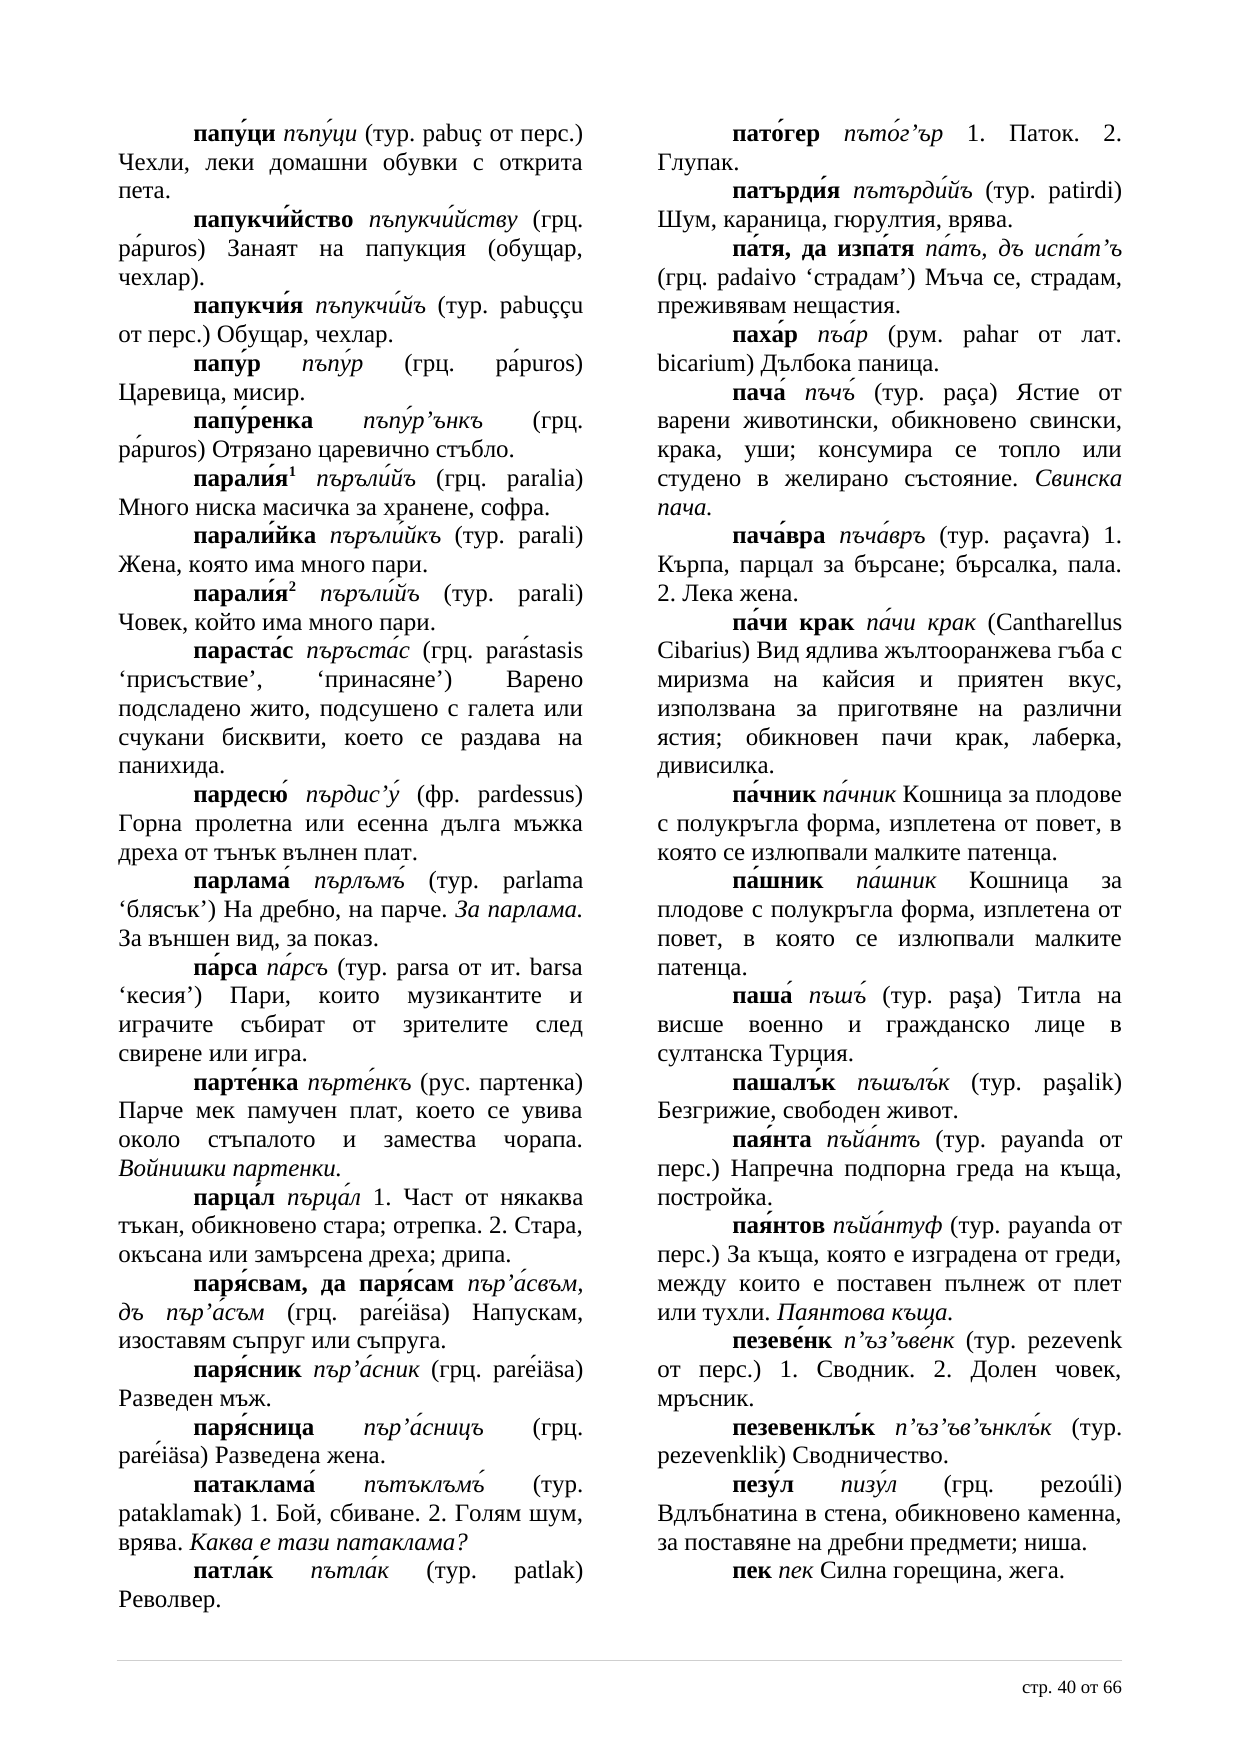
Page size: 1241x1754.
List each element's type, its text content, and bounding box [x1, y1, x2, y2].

text па́чи крак па́чи крак (Cantharellus Cibarius) Вид ядлива жълтооранжева гъба с миризма на кайсия и приятен вкус, използвана за приготвяне на различни ястия; обикновен пачи крак, лаберка, дивисилка. [657, 607, 1122, 779]
text патърди́я пътърди́йъ (тур. patirdi) Шум, караница, гюрултия, врява. [657, 176, 1122, 233]
text па́рса па́рсъ (тур. parsa от ит. barsa ‘кесия’) Пари, които музикантите и играчите събират от зрителите след свирене или игра. [118, 952, 583, 1067]
text паша́ пъшъ́ (тур. paşa) Титла на висше военно и гражданско лице в султанска Турция. [657, 981, 1122, 1067]
text папу́ци пъпу́ци (тур. pabuç от перс.) Чехли, леки домашни обувки с открита пета. [118, 118, 583, 204]
text пашалъ́к пъшълъ́к (тур. paşalik) Безгрижие, свободен живот. [657, 1067, 1122, 1124]
text паря́свам, да паря́сам пър’а́свъм, дъ пър’а́съм (грц. parе́iäsa) Напускам, изоставям съпруг или съпруга. [118, 1268, 583, 1354]
text пек пек Силна горещина, жега. [657, 1556, 1122, 1584]
text па́тя, да изпа́тя па́тъ, дъ испа́т’ъ (грц. padaivo ‘страдам’) Мъча се, страдам, преживявам нещастия. [657, 233, 1122, 319]
text парали́йка пъръли́йкъ (тур. parali) Жена, която има много пари. [118, 521, 583, 578]
text пезу́л пизу́л (грц. pezoúli) Вдлъбнатина в стена, обикновено каменна, за поставяне на дребни предмети; ниша. [657, 1469, 1122, 1556]
text пая́нта пъйа́нтъ (тур. payanda от перс.) Напречна подпорна греда на къща, постройка. [657, 1124, 1122, 1211]
text паха́р пъа́р (рум. pahar от лат. bicarium) Дълбока паница. [657, 319, 1122, 377]
text пато́гер пъто́г’ър 1. Паток. 2. Глупак. [657, 118, 1122, 176]
text паря́сник пър’а́сник (грц. parе́iäsa) Разведен мъж. [118, 1354, 583, 1412]
text папукчи́йство пъпукчи́йству (грц. pа́puros) Занаят на папукция (обущар, чехлар). [118, 204, 583, 291]
text па́шник па́шник Кошница за плодове с полукръгла форма, изплетена от повет, в която се излюпвали малките патенца. [657, 866, 1122, 981]
text пезеве́нк п’ъз’ъве́нк (тур. pezevenk от перс.) 1. Сводник. 2. Долен човек, мръсник. [657, 1326, 1122, 1412]
text парлама́ пърлъмъ́ (тур. parlama ‘блясък’) На дребно, на парче. За парлама. За външен вид, за показ. [118, 866, 583, 952]
text параста́с пъръста́с (грц. parа́stasis ‘присъствие’, ‘принасяне’) Варено подсладено жито, подсушено с галета или счукани бисквити, което се раздава на панихида. [118, 636, 583, 779]
text парца́л пърца́л 1. Част от някаква тъкан, обикновено стара; отрепка. 2. Стара, окъсана или замърсена дреха; дрипа. [118, 1182, 583, 1268]
text пардесю́ пърдис’у́ (фр. pardessus) Горна пролетна или есенна дълга мъжка дреха от тънък вълнен плат. [118, 779, 583, 866]
text патаклама́ пътъклъмъ́ (тур. pataklamak) 1. Бой, сбиване. 2. Голям шум, врява. Каква е тази патаклама? [118, 1469, 583, 1556]
text патла́к пътла́к (тур. patlak) Револвер. [118, 1556, 583, 1613]
text папу́ренка пъпу́р’ънкъ (грц. pа́puros) Отрязано царевично стъбло. [118, 406, 583, 463]
text парали́я2 пъръли́йъ (тур. parali) Човек, който има много пари. [118, 578, 583, 636]
text папу́р пъпу́р (грц. pа́puros) Царевица, мисир. [118, 348, 583, 406]
text парали́я1 пъръли́йъ (грц. paralia) Много ниска масичка за хранене, софра. [118, 463, 583, 521]
text пезевенклъ́к п’ъз’ъв’ънклъ́к (тур. pezevenklik) Сводничество. [657, 1412, 1122, 1469]
text па́чник па́чник Кошница за плодове с полукръгла форма, изплетена от повет, в която се излюпвали малките патенца. [657, 779, 1122, 866]
text пача́ пъчъ́ (тур. paça) Ястие от варени животински, обикновено свински, крака, уши; консумира се топло или студено в желирано състояние. Свинска пача. [657, 377, 1122, 521]
text паря́сница пър’а́сницъ (грц. parе́iäsa) Разведена жена. [118, 1412, 583, 1469]
text пача́вра пъча́връ (тур. paçavra) 1. Кърпа, парцал за бърсане; бърсалка, пала. 2. Лека жена. [657, 521, 1122, 607]
text папукчи́я пъпукчи́йъ (тур. pabuççu от перс.) Обущар, чехлар. [118, 291, 583, 348]
text пая́нтов пъйа́нтуф (тур. payanda от перс.) За къща, която е изградена от греди, между които е поставен пълнеж от плет или тухли. Паянтова къща. [657, 1211, 1122, 1326]
text парте́нка пърте́нкъ (рус. партенка) Парче мек памучен плат, което се увива около стъпалото и замества чорапа. Войнишки партенки. [118, 1067, 583, 1182]
